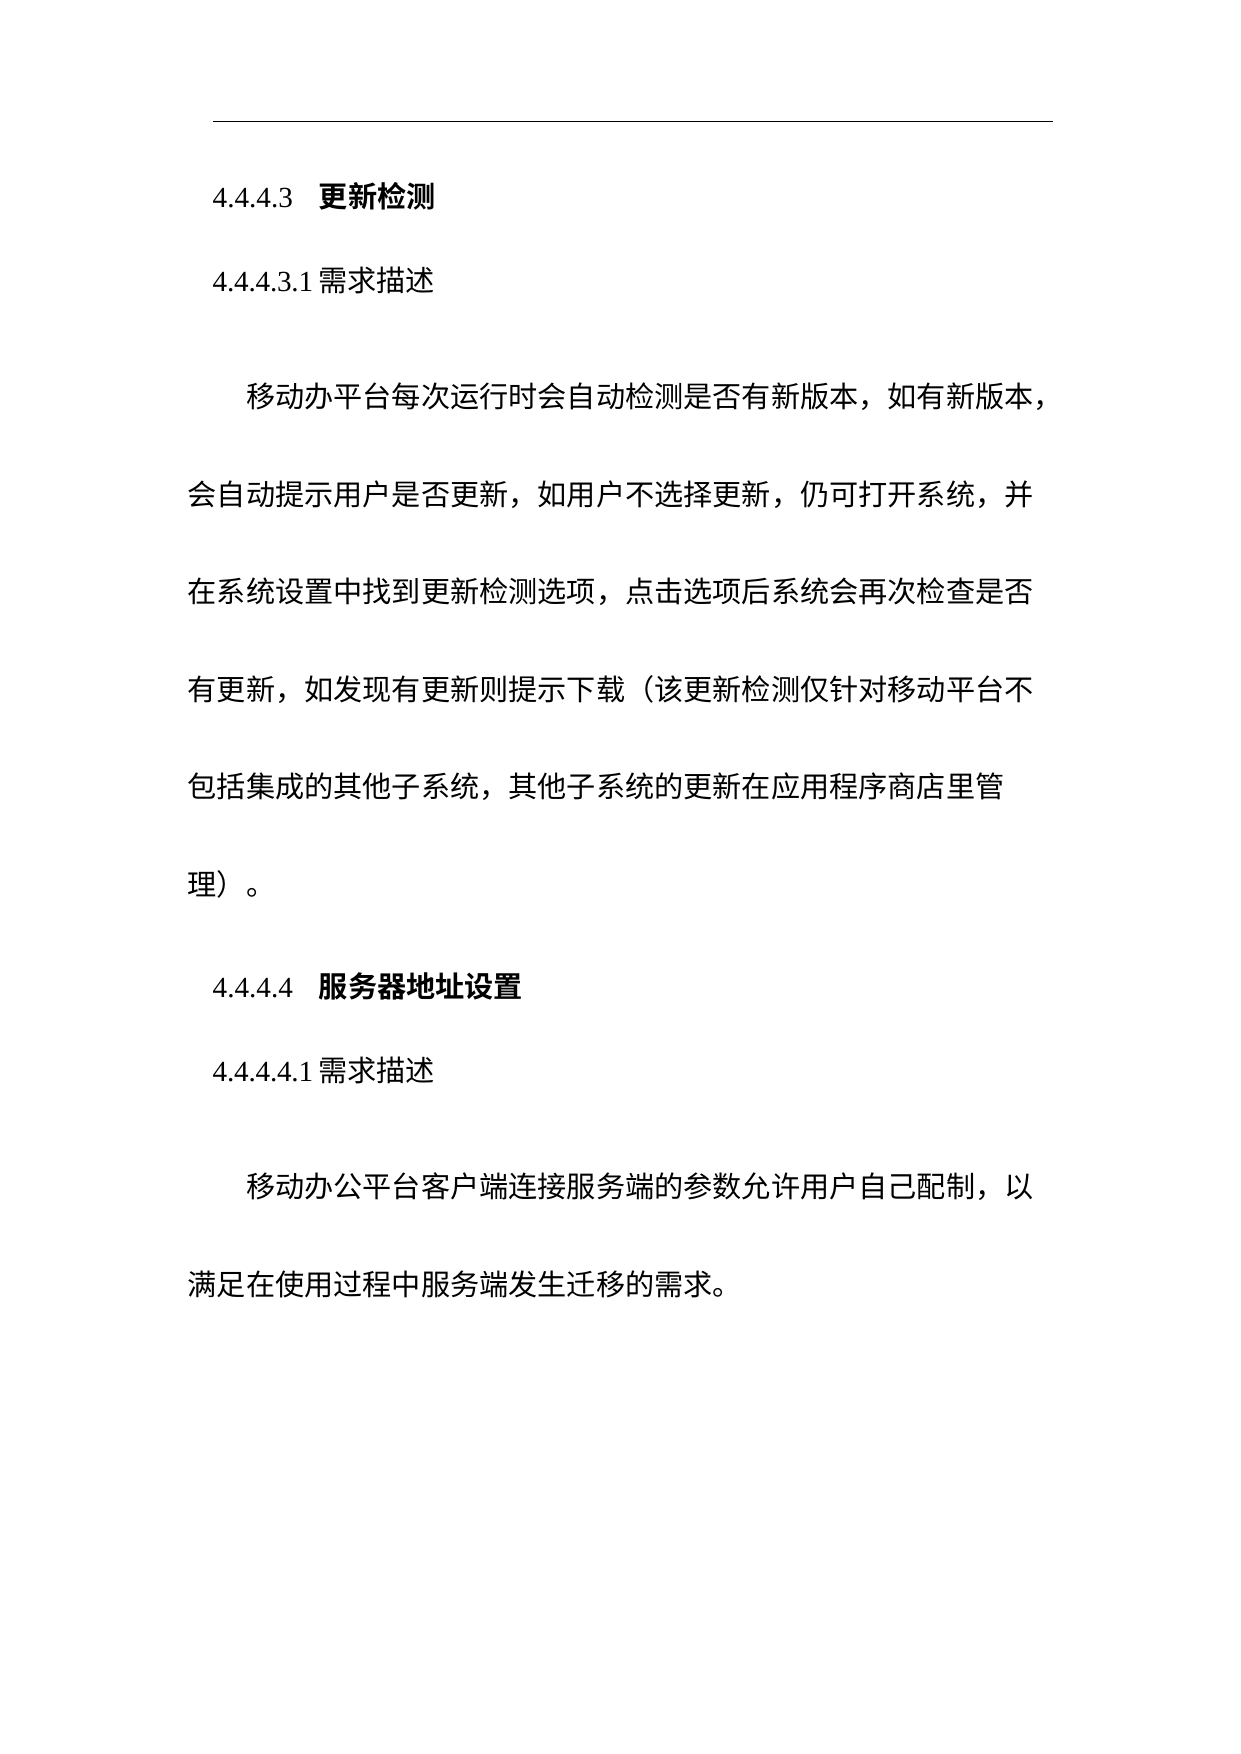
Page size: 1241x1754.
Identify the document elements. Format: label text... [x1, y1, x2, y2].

subtitle 服务器地址设置 [212, 952, 1053, 1017]
text 移动办公平台客户端连接服务端的参数允许用户自己配制，以满足在使用过程中服务端发生迁移的需求。 [187, 1153, 1053, 1315]
subtitle 更新检测 [212, 162, 1053, 227]
subtitle 需求描述 [212, 1036, 1078, 1101]
subtitle 需求描述 [212, 246, 1078, 311]
text 移动办平台每次运行时会自动检测是否有新版本，如有新版本，会自动提示用户是否更新，如用户不选择更新，仍可打开系统，并在系统设置中找到更新检测选项，点击选项后系统会再次检查是否有更新，如发现有更新则提示下载（该更新检测仅针对移动平台不包括集成的其他子系统，其他子系统的更新在应用程序商店里管理）。 [187, 362, 1053, 915]
